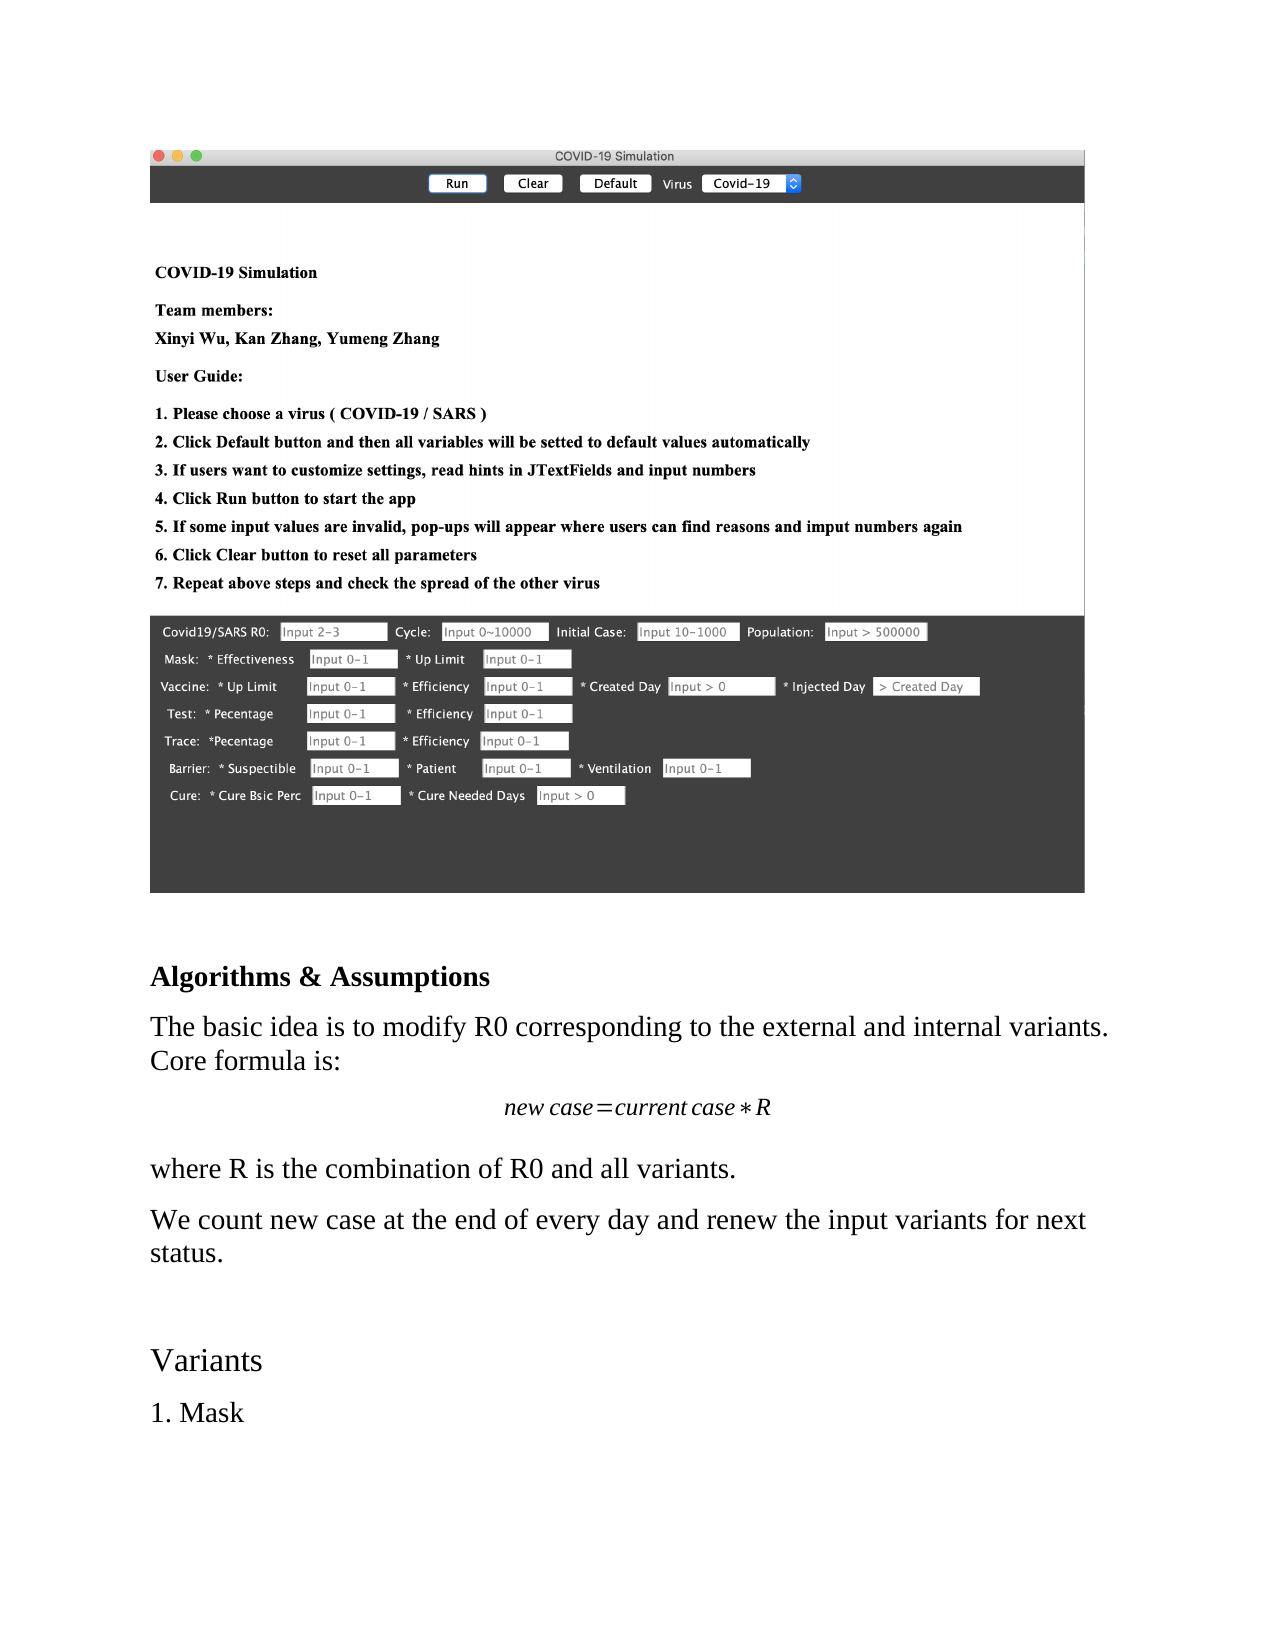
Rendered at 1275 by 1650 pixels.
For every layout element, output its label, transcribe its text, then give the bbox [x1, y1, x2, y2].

text 1. Mask [150, 1396, 1125, 1429]
picture [150, 150, 1085, 893]
text We count new case at the end of every day and renew the input variants for next status. [150, 1202, 1125, 1269]
text Variants [150, 1341, 1125, 1379]
text Algorithms & Assumptions [150, 959, 1125, 993]
text where R is the combination of R0 and all variants. [150, 1152, 1125, 1185]
text The basic idea is to modify R0 corresponding to the external and internal variants. Core formula is: [150, 1009, 1125, 1076]
